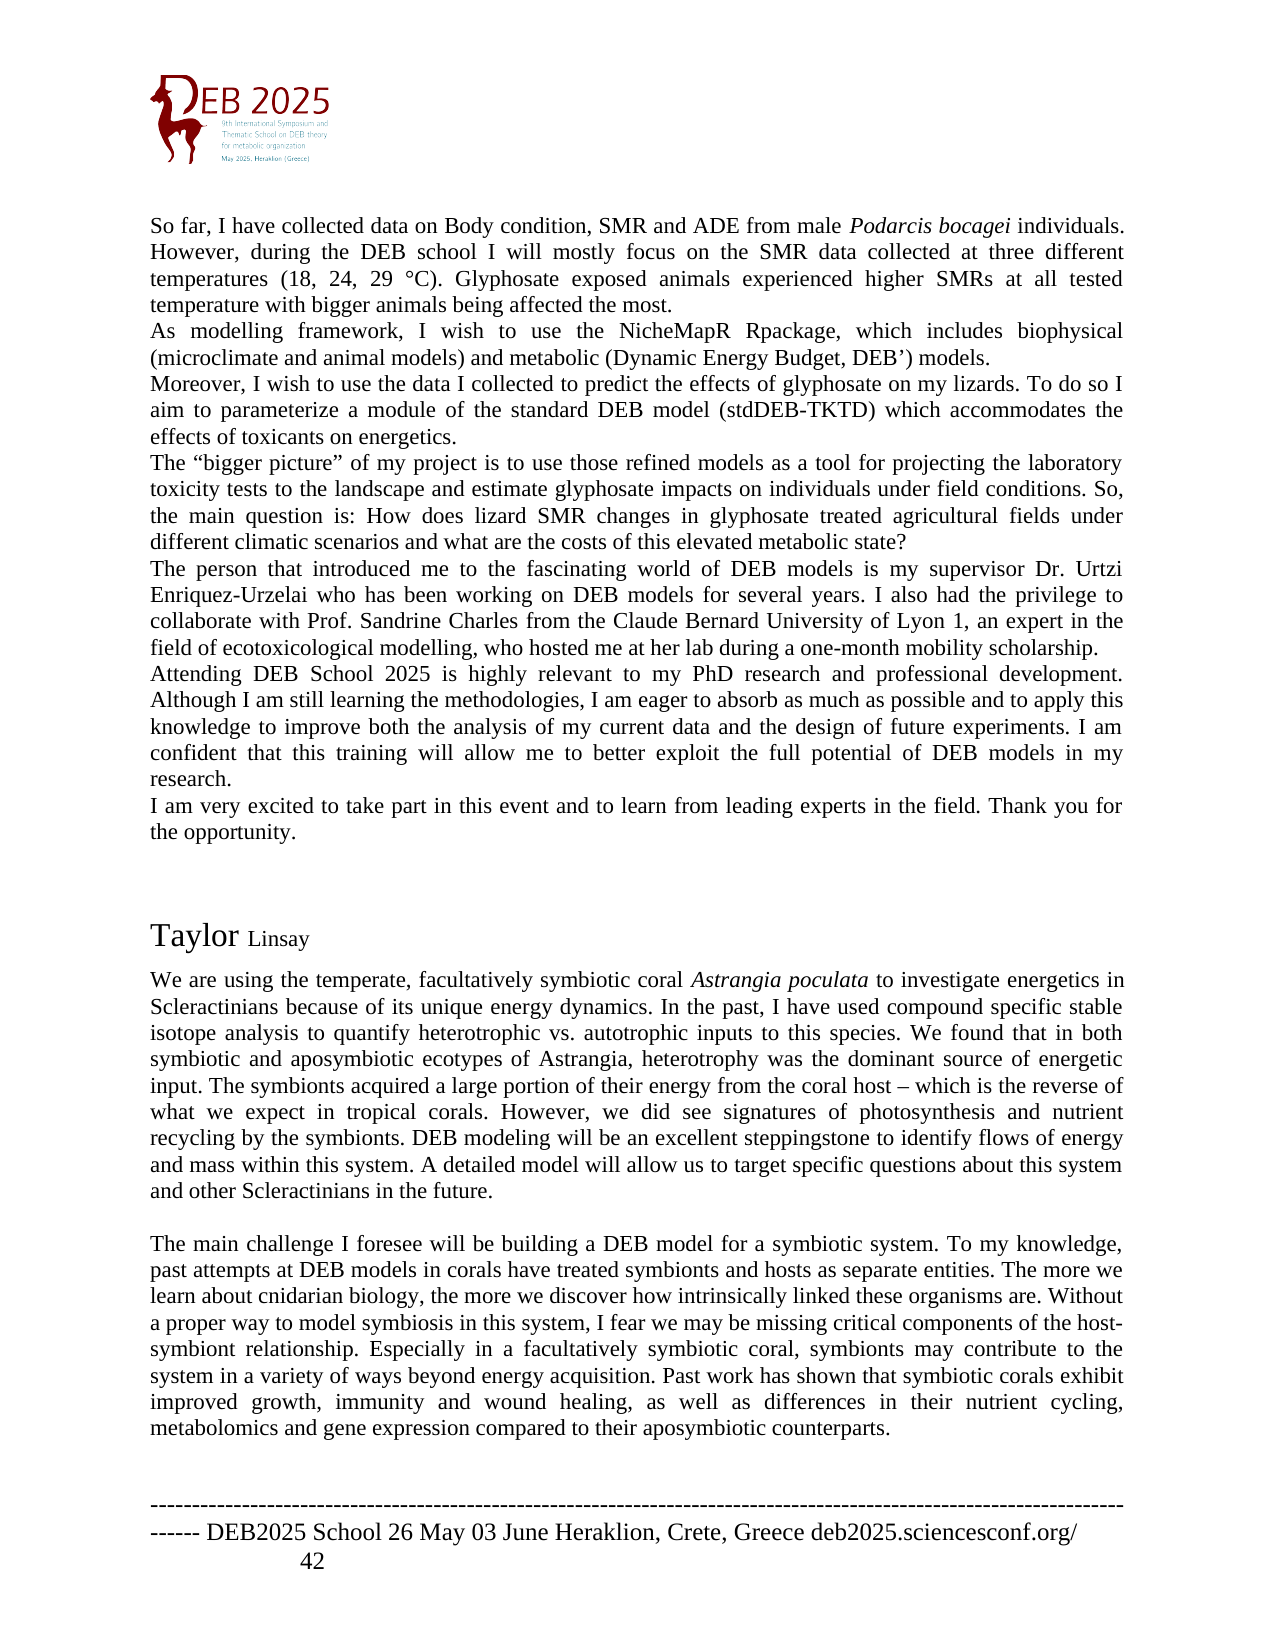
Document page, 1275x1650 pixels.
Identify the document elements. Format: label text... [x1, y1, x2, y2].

subtitle Taylor Linsay [150, 916, 1125, 954]
text So far, I have collected data on Body condition, SMR and ADE from male Podarcis bocagei individuals. However, during the DEB school I will mostly focus on the SMR data collected at three different temperatures (18, 24, 29 °C). Glyphosate exposed animals experienced higher SMRs at all tested temperature with bigger animals being affected the most. [150, 212, 1125, 317]
text Attending DEB School 2025 is highly relevant to my PhD research and professional development. Although I am still learning the methodologies, I am eager to absorb as much as possible and to apply this knowledge to improve both the analysis of my current data and the design of future experiments. I am confident that this training will allow me to better exploit the full potential of DEB models in my research. [150, 660, 1125, 792]
text We are using the temperate, facultatively symbiotic coral Astrangia poculata to investigate energetics in Scleractinians because of its unique energy dynamics. In the past, I have used compound specific stable isotope analysis to quantify heterotrophic vs. autotrophic inputs to this species. We found that in both symbiotic and aposymbiotic ecotypes of Astrangia, heterotrophy was the dominant source of energetic input. The symbionts acquired a large portion of their energy from the coral host – which is the reverse of what we expect in tropical corals. However, we did see signatures of photosynthesis and nutrient recycling by the symbionts. DEB modeling will be an excellent steppingstone to identify flows of energy and mass within this system. A detailed model will allow us to target specific questions about this system and other Scleractinians in the future. [150, 966, 1125, 1203]
text As modelling framework, I wish to use the NicheMapR Rpackage, which includes biophysical (microclimate and animal models) and metabolic (Dynamic Energy Budget, DEB’) models. [150, 317, 1125, 370]
picture [150, 75, 329, 164]
text The person that introduced me to the fascinating world of DEB models is my supervisor Dr. Urtzi Enriquez-Urzelai who has been working on DEB models for several years. I also had the privilege to collaborate with Prof. Sandrine Charles from the Claude Bernard University of Lyon 1, an expert in the field of ecotoxicological modelling, who hosted me at her lab during a one-month mobility scholarship. [150, 554, 1125, 660]
text Moreover, I wish to use the data I collected to predict the effects of glyphosate on my lizards. To do so I aim to parameterize a module of the standard DEB model (stdDEB-TKTD) which accommodates the effects of toxicants on energetics. [150, 370, 1125, 449]
text I am very excited to take part in this event and to learn from leading experts in the field. Thank you for the opportunity. [150, 792, 1125, 844]
text The “bigger picture” of my project is to use those refined models as a tool for projecting the laboratory toxicity tests to the landscape and estimate glyphosate impacts on individuals under field conditions. So, the main question is: How does lizard SMR changes in glyphosate treated agricultural fields under different climatic scenarios and what are the costs of this elevated metabolic state? [150, 449, 1125, 554]
text The main challenge I foresee will be building a DEB model for a symbiotic system. To my knowledge, past attempts at DEB models in corals have treated symbionts and hosts as separate entities. The more we learn about cnidarian biology, the more we discover how intrinsically linked these organisms are. Without a proper way to model symbiosis in this system, I fear we may be missing critical components of the host-symbiont relationship. Especially in a facultatively symbiotic coral, symbionts may contribute to the system in a variety of ways beyond energy acquisition. Past work has shown that symbiotic corals exhibit improved growth, immunity and wound healing, as well as differences in their nutrient cycling, metabolomics and gene expression compared to their aposymbiotic counterparts. [150, 1230, 1125, 1441]
